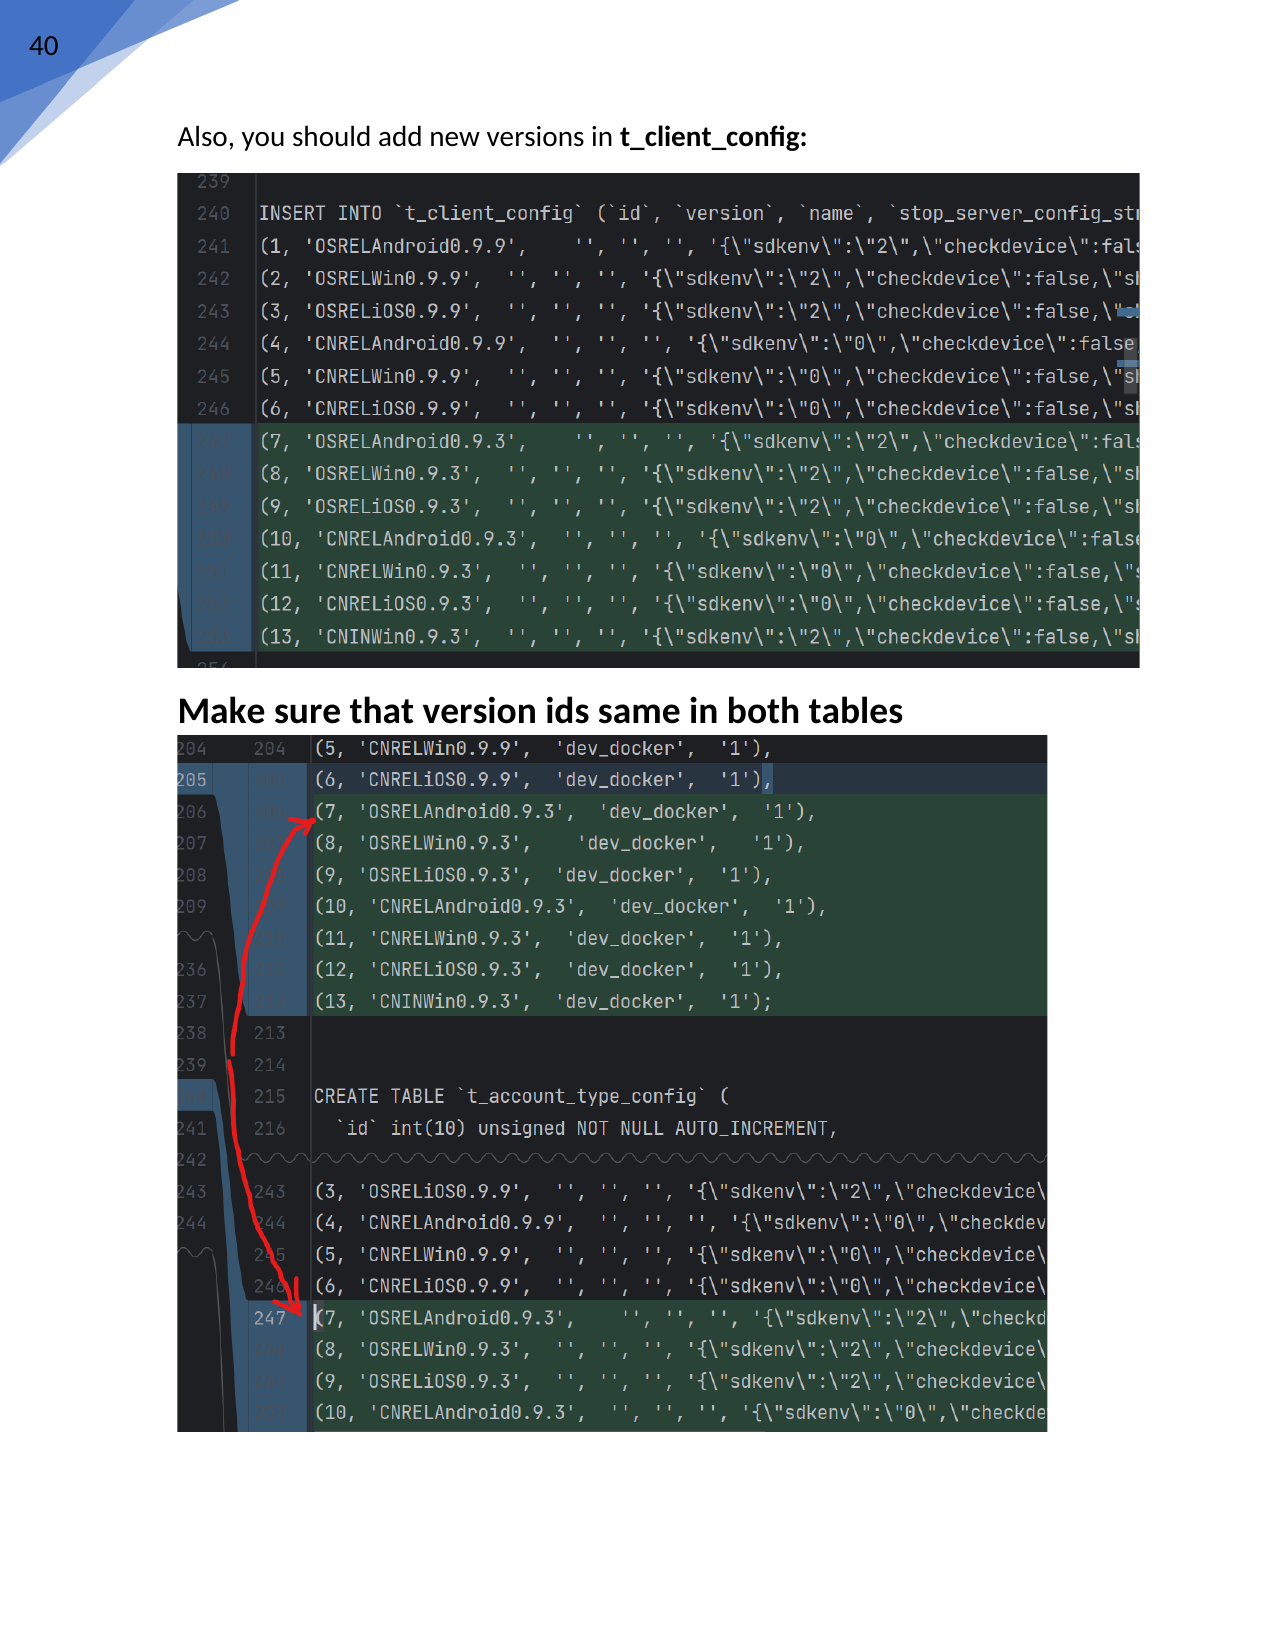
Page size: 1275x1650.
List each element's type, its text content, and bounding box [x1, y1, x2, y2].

picture [0, 0, 241, 168]
text Also, you should add new versions in t_client_config: [177, 118, 1186, 154]
picture [177, 735, 1048, 1432]
picture [177, 173, 1140, 668]
